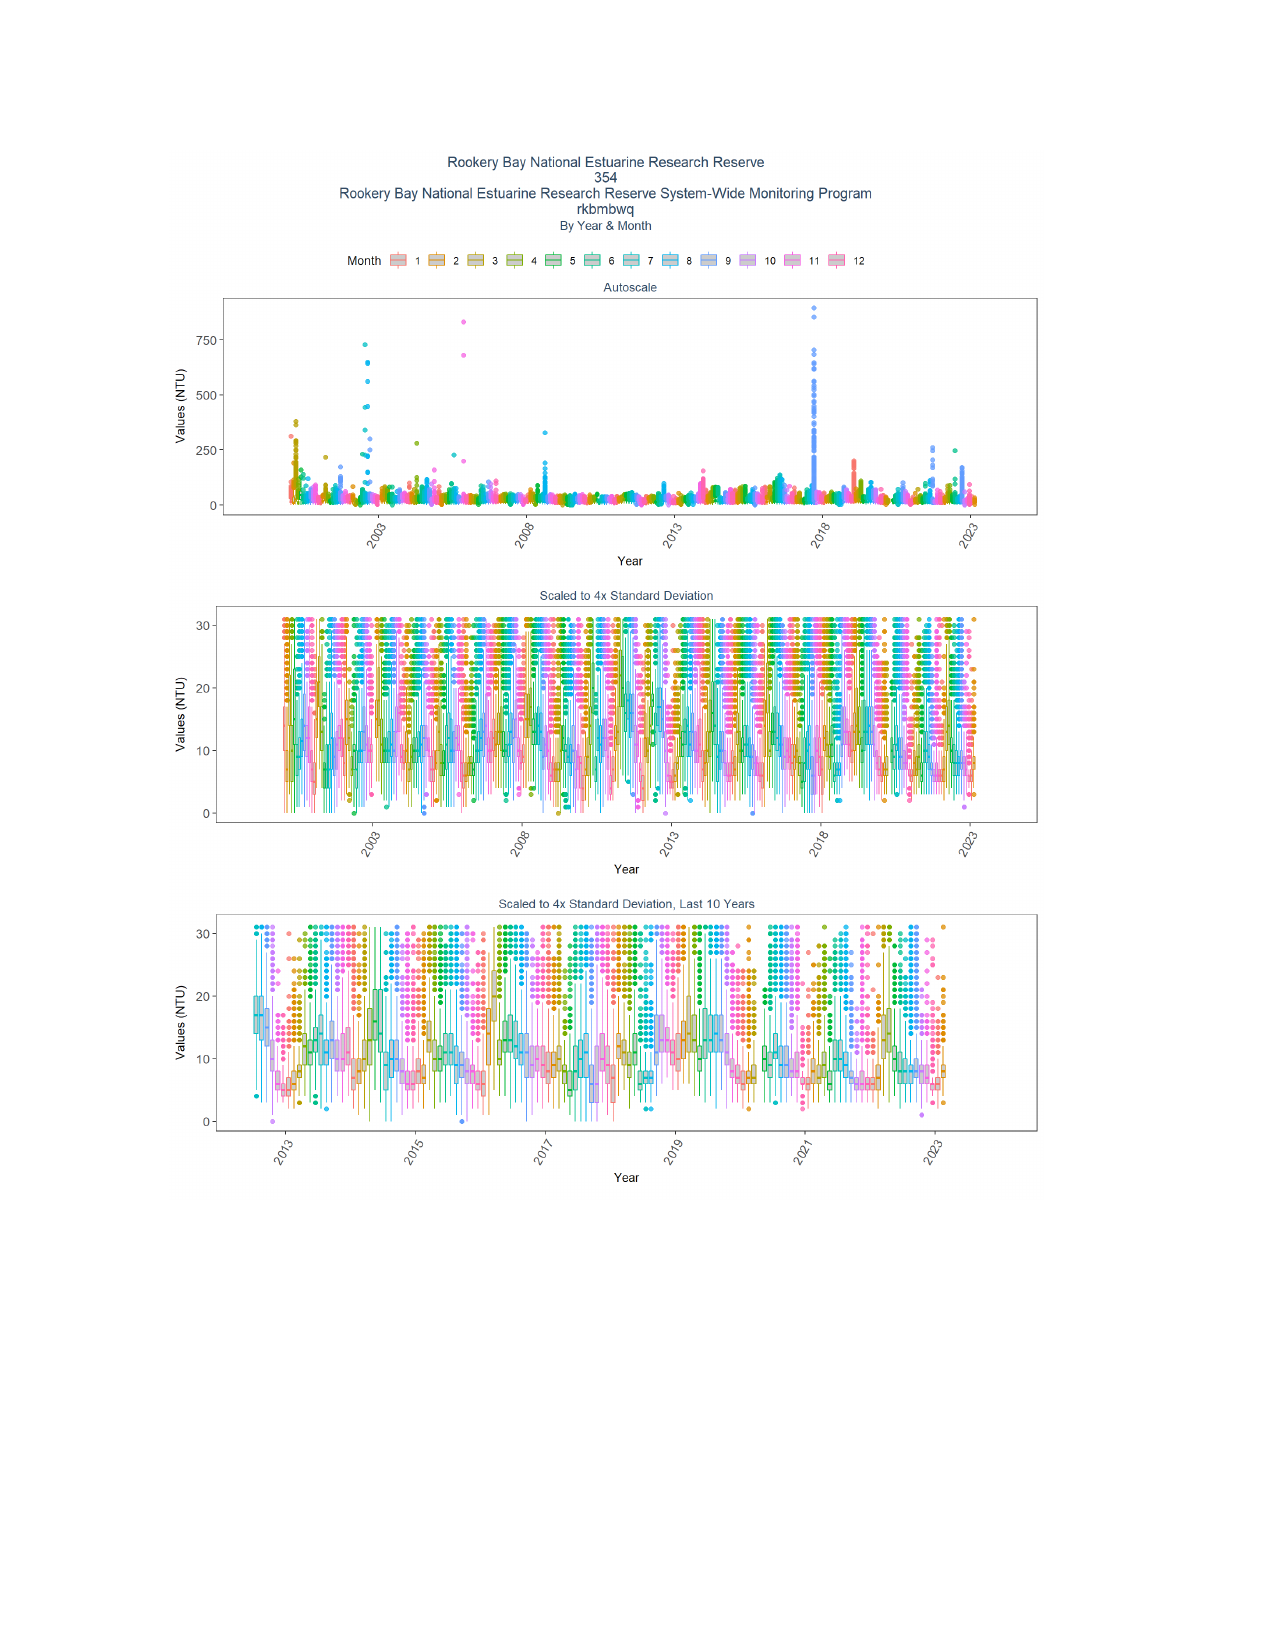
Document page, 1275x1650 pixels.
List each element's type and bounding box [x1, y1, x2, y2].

picture [168, 150, 1044, 1200]
